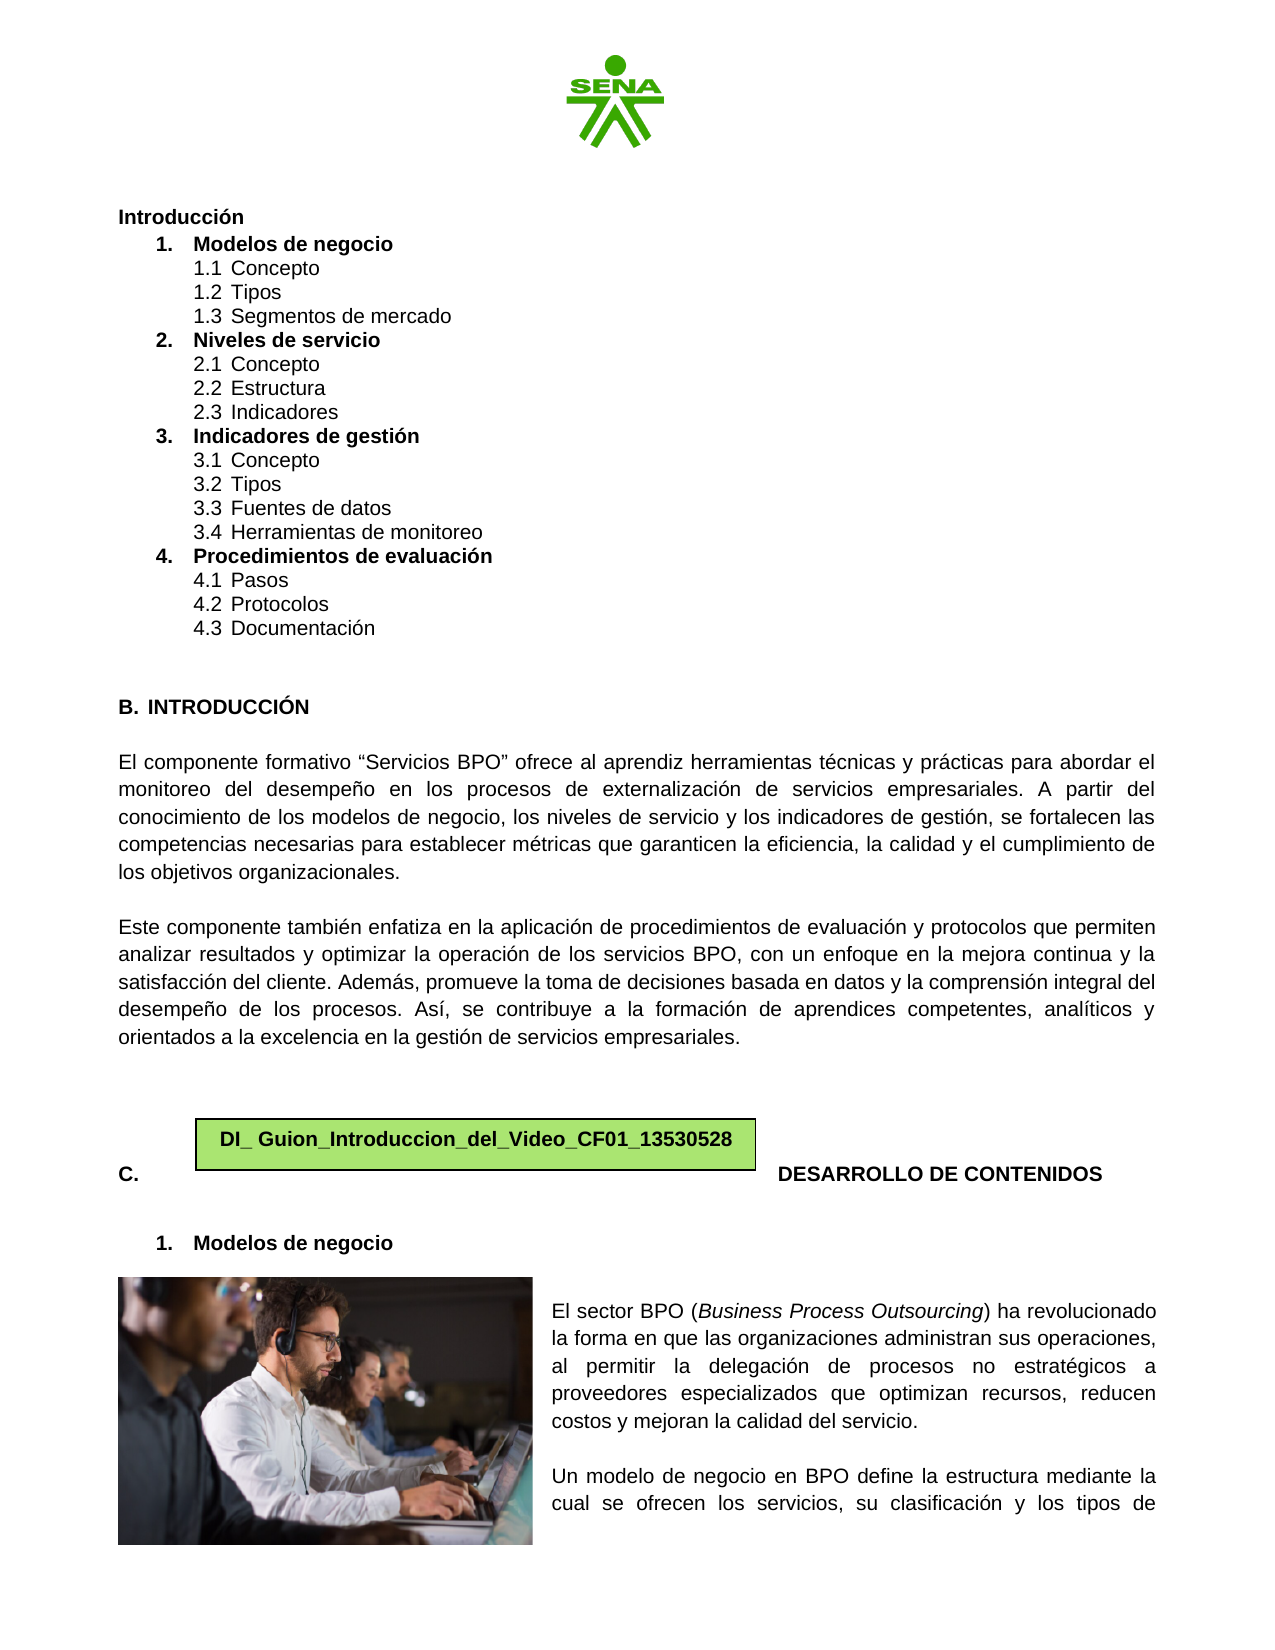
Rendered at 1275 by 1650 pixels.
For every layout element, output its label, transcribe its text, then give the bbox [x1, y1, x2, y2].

list Tipos [193, 280, 1157, 304]
text El componente formativo “Servicios BPO” ofrece al aprendiz herramientas técnicas y prácticas para abordar el monitoreo del desempeño en los procesos de externalización de servicios empresariales. A partir del conocimiento de los modelos de negocio, los niveles de servicio y los indicadores de gestión, se fortalecen las competencias necesarias para establecer métricas que garanticen la eficiencia, la calidad y el cumplimiento de los objetivos organizacionales. [118, 749, 1157, 883]
subtitle Modelos de negocio [156, 1231, 1157, 1255]
list Estructura [193, 376, 1157, 400]
text Introducción [118, 205, 1157, 229]
list Niveles de servicio [156, 328, 1157, 352]
list Modelos de negocio [156, 232, 1157, 256]
list INTRODUCCIÓN [118, 694, 1157, 718]
list Concepto [193, 448, 1157, 472]
list Concepto [193, 256, 1157, 280]
list Procedimientos de evaluación [156, 544, 1157, 568]
list Documentación [193, 616, 1157, 639]
list Herramientas de monitoreo [193, 520, 1157, 544]
text El sector BPO (Business Process Outsourcing) ha revolucionado la forma en que las organizaciones administran sus operaciones, al permitir la delegación de procesos no estratégicos a proveedores especializados que optimizan recursos, reducen costos y mejoran la calidad del servicio. [533, 1299, 1157, 1433]
picture [566, 55, 664, 148]
list Tipos [193, 472, 1157, 496]
list Indicadores [193, 400, 1157, 424]
picture [118, 1277, 533, 1545]
list DESARROLLO DE CONTENIDOS [118, 1162, 1157, 1186]
list Segmentos de mercado [193, 304, 1157, 328]
list Protocolos [193, 592, 1157, 616]
list Concepto [193, 352, 1157, 376]
list Pasos [193, 568, 1157, 592]
list Indicadores de gestión [156, 424, 1157, 448]
text Este componente también enfatiza en la aplicación de procedimientos de evaluación y protocolos que permiten analizar resultados y optimizar la operación de los servicios BPO, con un enfoque en la mejora continua y la satisfacción del cliente. Además, promueve la toma de decisiones basada en datos y la comprensión integral del desempeño de los procesos. Así, se contribuye a la formación de aprendices competentes, analíticos y orientados a la excelencia en la gestión de servicios empresariales. [118, 914, 1157, 1048]
list Fuentes de datos [193, 496, 1157, 520]
